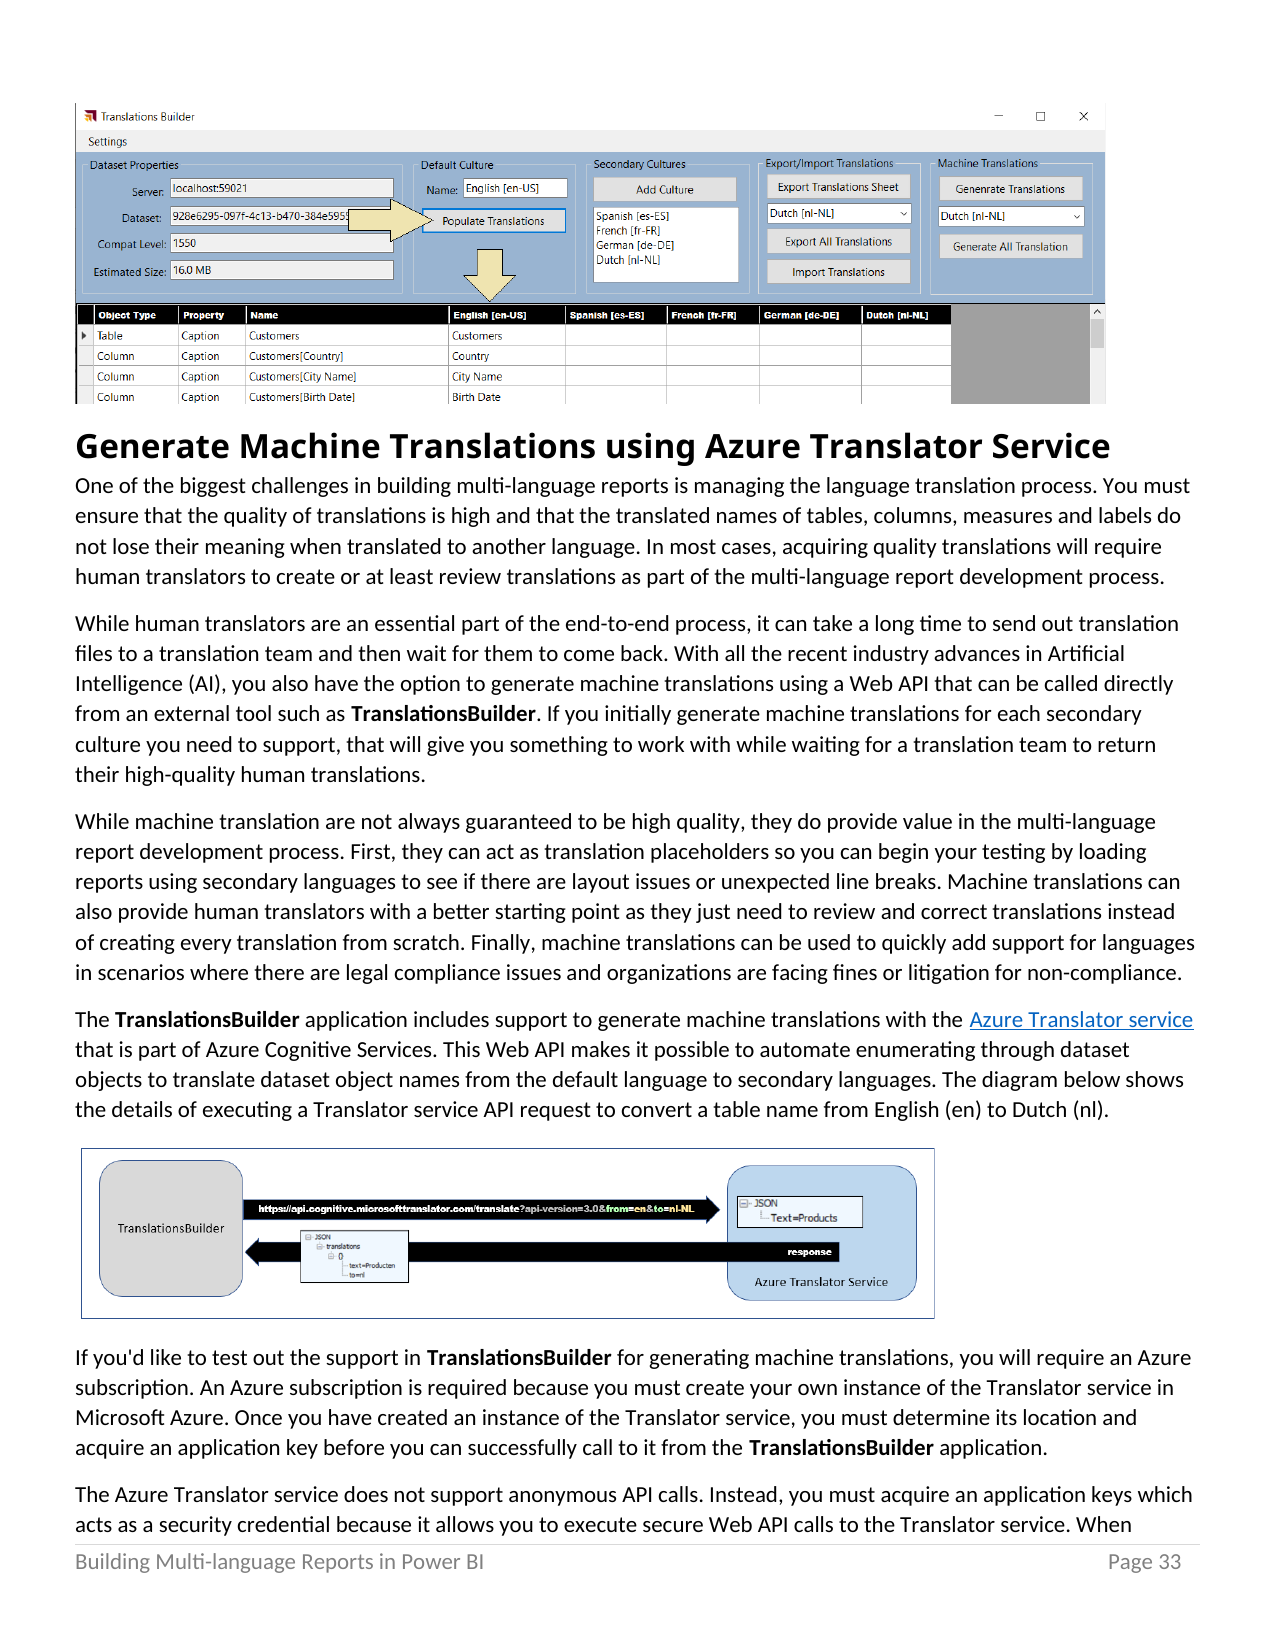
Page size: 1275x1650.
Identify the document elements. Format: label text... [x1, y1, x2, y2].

text The TranslationsBuilder application includes support to generate machine translations with the Azure Translator service that is part of Azure Cognitive Services. This Web API makes it possible to automate enumerating through dataset objects to translate dataset object names from the default language to secondary languages. The diagram below shows the details of executing a Translator service API request to convert a table name from English (en) to Dutch (nl). [75, 1005, 1200, 1123]
text While human translators are an essential part of the end-to-end process, it can take a long time to send out translation files to a translation team and then wait for them to come back. With all the recent industry advances in Artificial Intelligence (AI), you also have the option to generate machine translations using a Web API that can be called directly from an external tool such as TranslationsBuilder. If you initially generate machine translations for each secondary culture you need to support, that will give you something to work with while waiting for a translation team to return their high-quality human translations. [75, 609, 1200, 788]
picture [75, 1142, 942, 1324]
picture [75, 103, 1106, 404]
text One of the biggest challenges in building multi-language reports is managing the language translation process. You must ensure that the quality of translations is high and that the translated names of tables, columns, measures and labels do not lose their meaning when translated to another language. In most cases, acquiring quality translations will require human translators to create or at least review translations as part of the multi-language report development process. [75, 471, 1200, 590]
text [75, 1480, 1200, 1538]
text While machine translation are not always guaranteed to be high quality, they do provide value in the multi-language report development process. First, they can act as translation placeholders so you can begin your testing by loading reports using secondary languages to see if there are layout issues or unexpected line breaks. Machine translations can also provide human translators with a better starting point as they just need to review and correct translations instead of creating every translation from scratch. Finally, machine translations can be used to quickly add support for languages in scenarios where there are legal compliance issues and organizations are facing fines or litigation for non-compliance. [75, 807, 1200, 986]
text If you'd like to test out the support in TranslationsBuilder for generating machine translations, you will require an Azure subscription. An Azure subscription is required because you must create your own instance of the Translator service in Microsoft Azure. Once you have created an instance of the Translator service, you must determine its location and acquire an application key before you can successfully call to it from the TranslationsBuilder application. [75, 1343, 1200, 1461]
subtitle Generate Machine Translations using Azure Translator Service [75, 422, 1200, 468]
